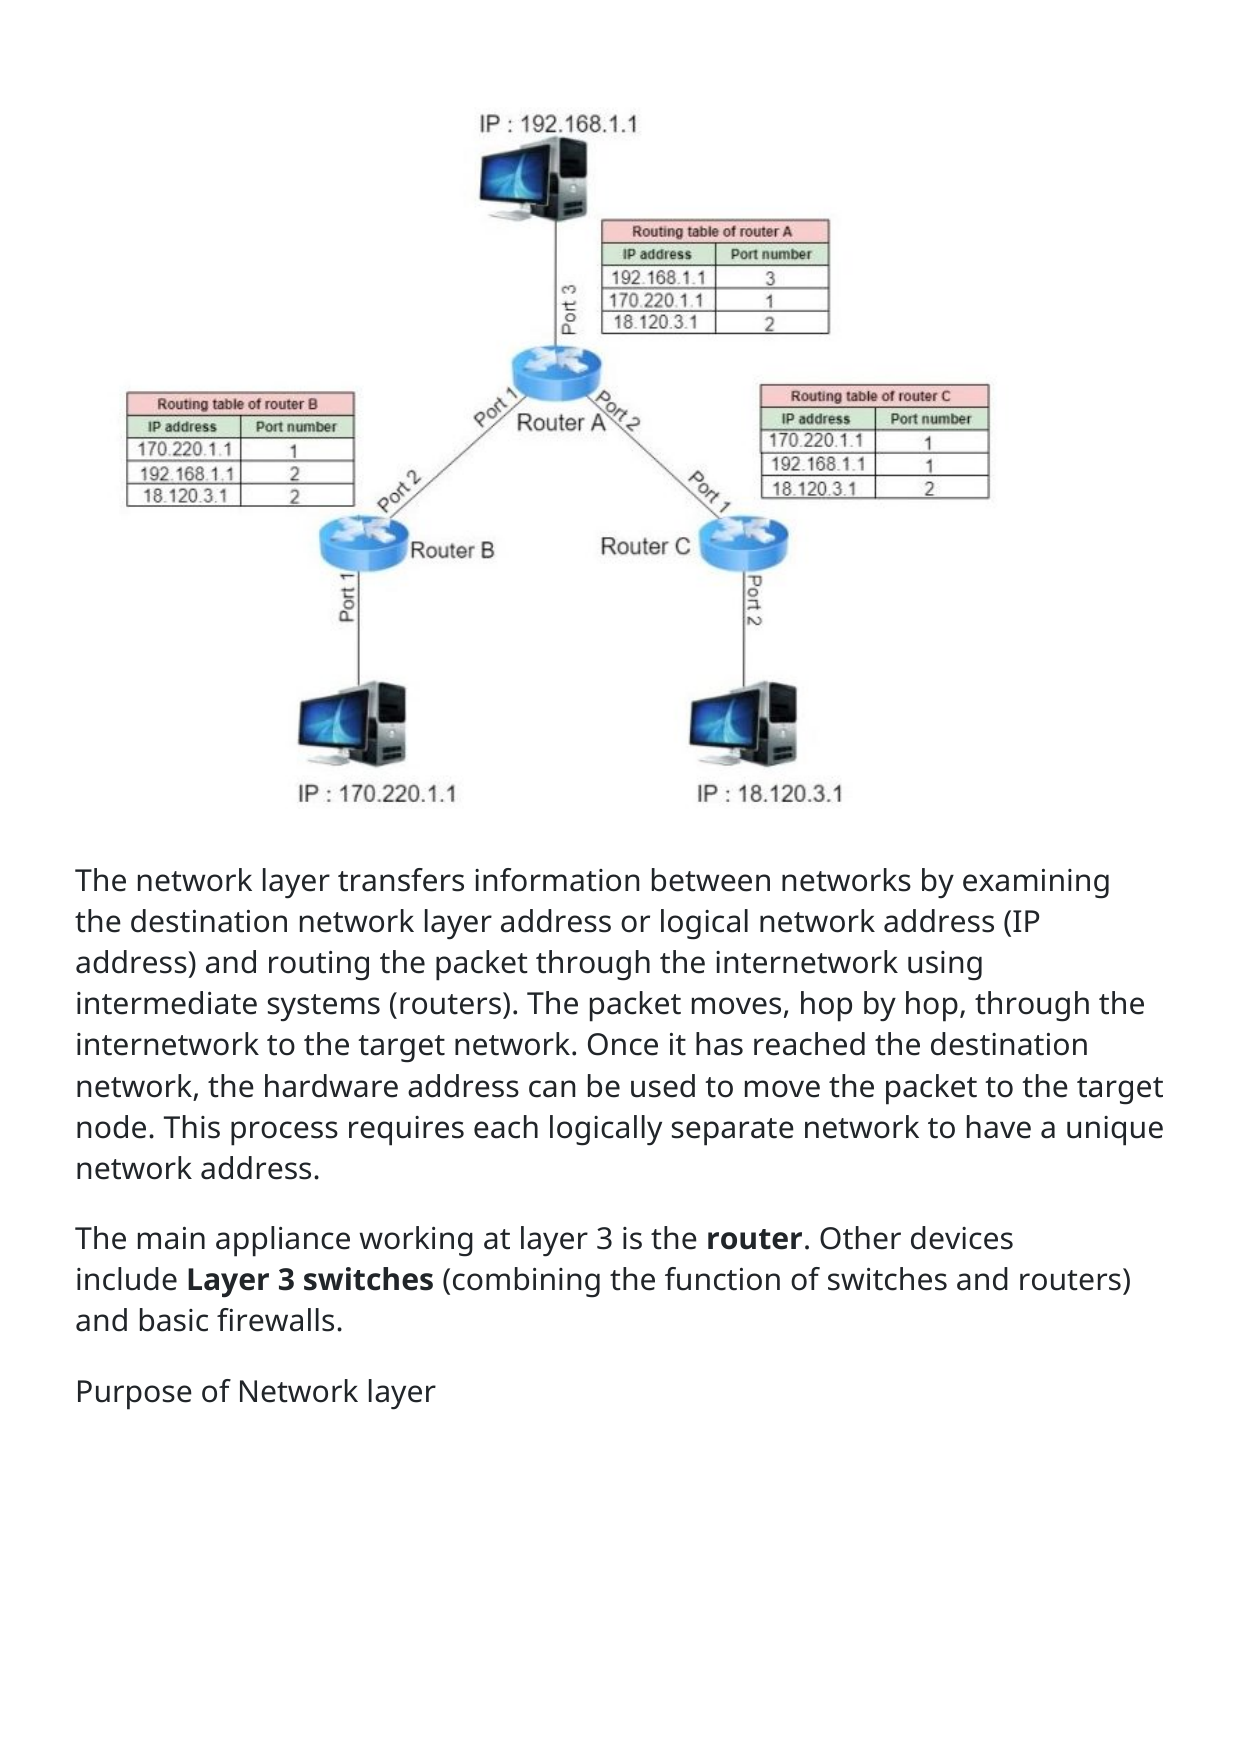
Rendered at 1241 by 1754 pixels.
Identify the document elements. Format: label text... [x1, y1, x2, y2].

picture [75, 75, 1036, 841]
text The network layer transfers information between networks by examining the destination network layer address or logical network address (IP address) and routing the packet through the internetwork using intermediate systems (routers). The packet moves, hop by hop, through the internetwork to the target network. Once it has reached the destination network, the hardware address can be used to move the packet to the target node. This process requires each logically separate network to have a unique network address. [75, 859, 1165, 1188]
text The main appliance working at layer 3 is the router. Other devices include Layer 3 switches (combining the function of switches and routers) and basic firewalls. [75, 1217, 1165, 1341]
text Purpose of Network layer [75, 1370, 1165, 1411]
